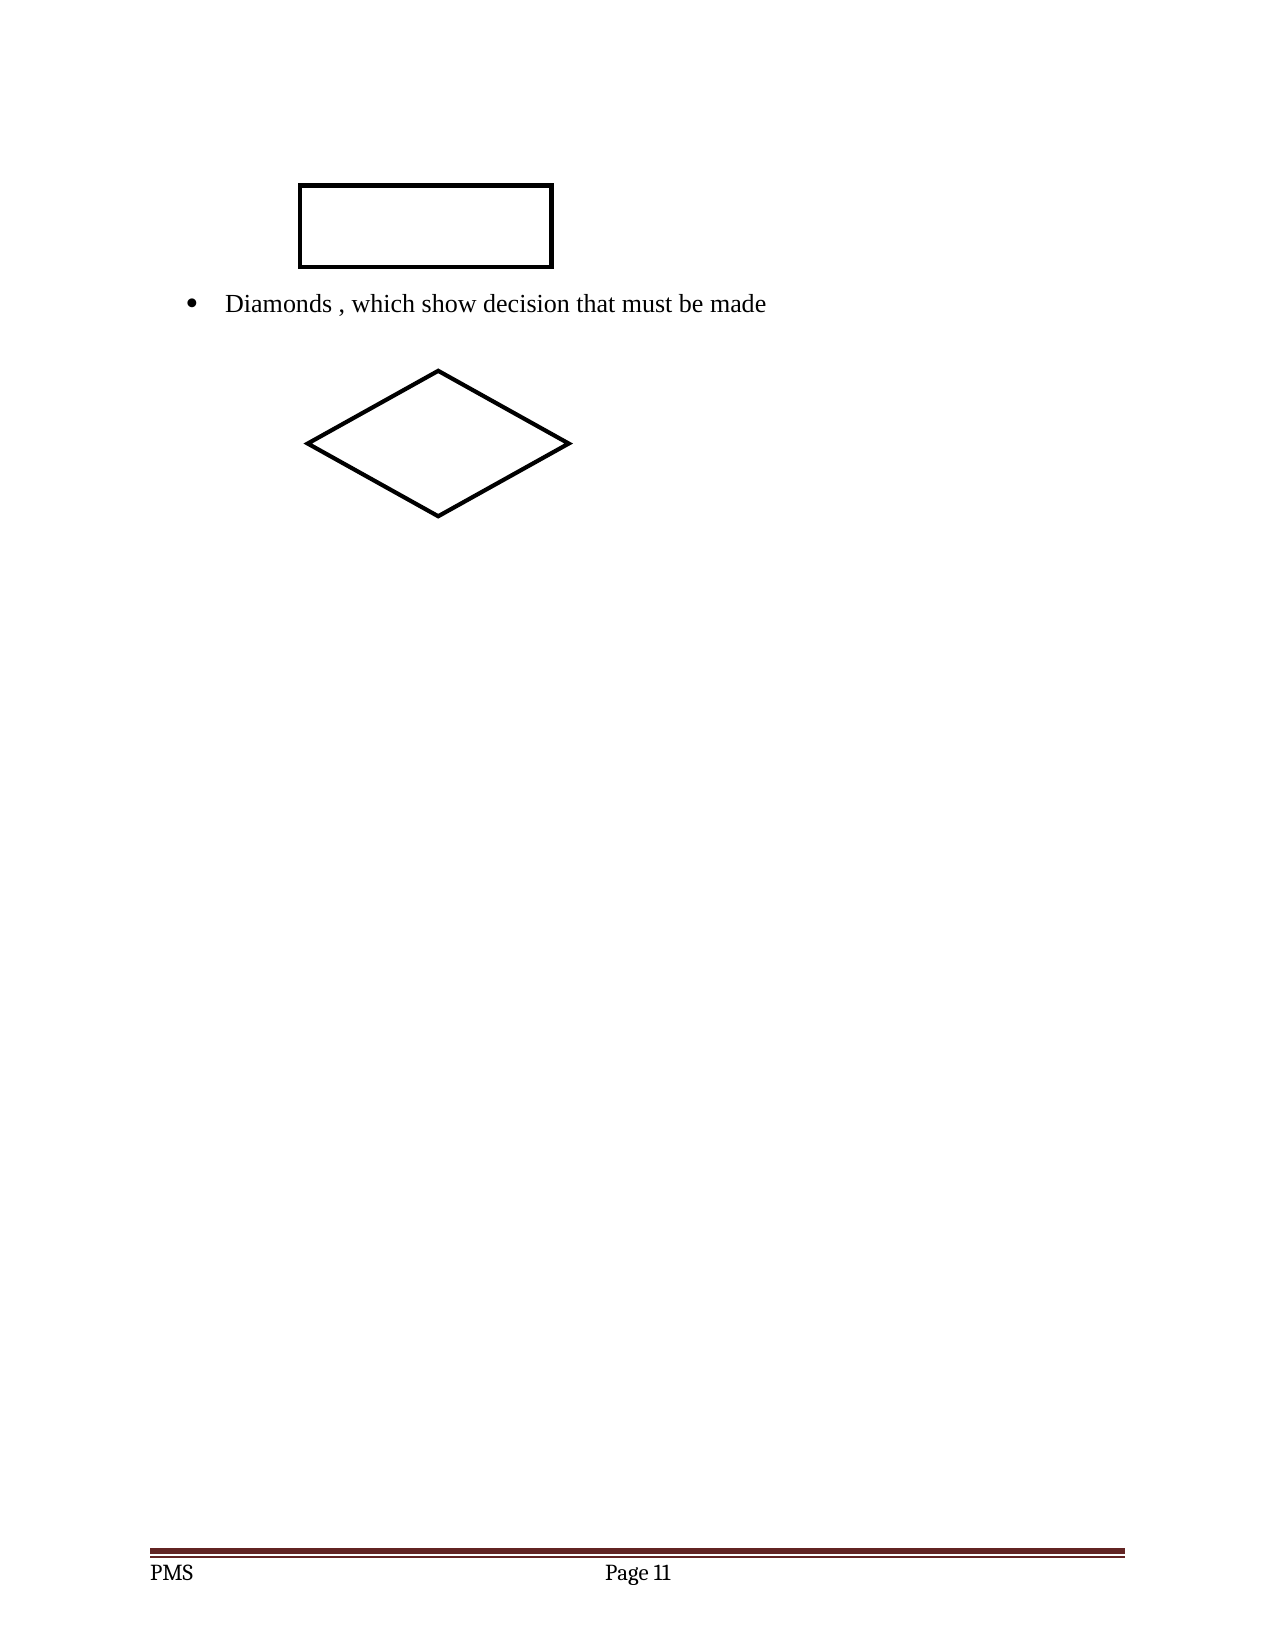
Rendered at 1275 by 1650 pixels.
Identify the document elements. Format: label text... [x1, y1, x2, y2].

list Diamonds , which show decision that must be made [187, 288, 1125, 318]
